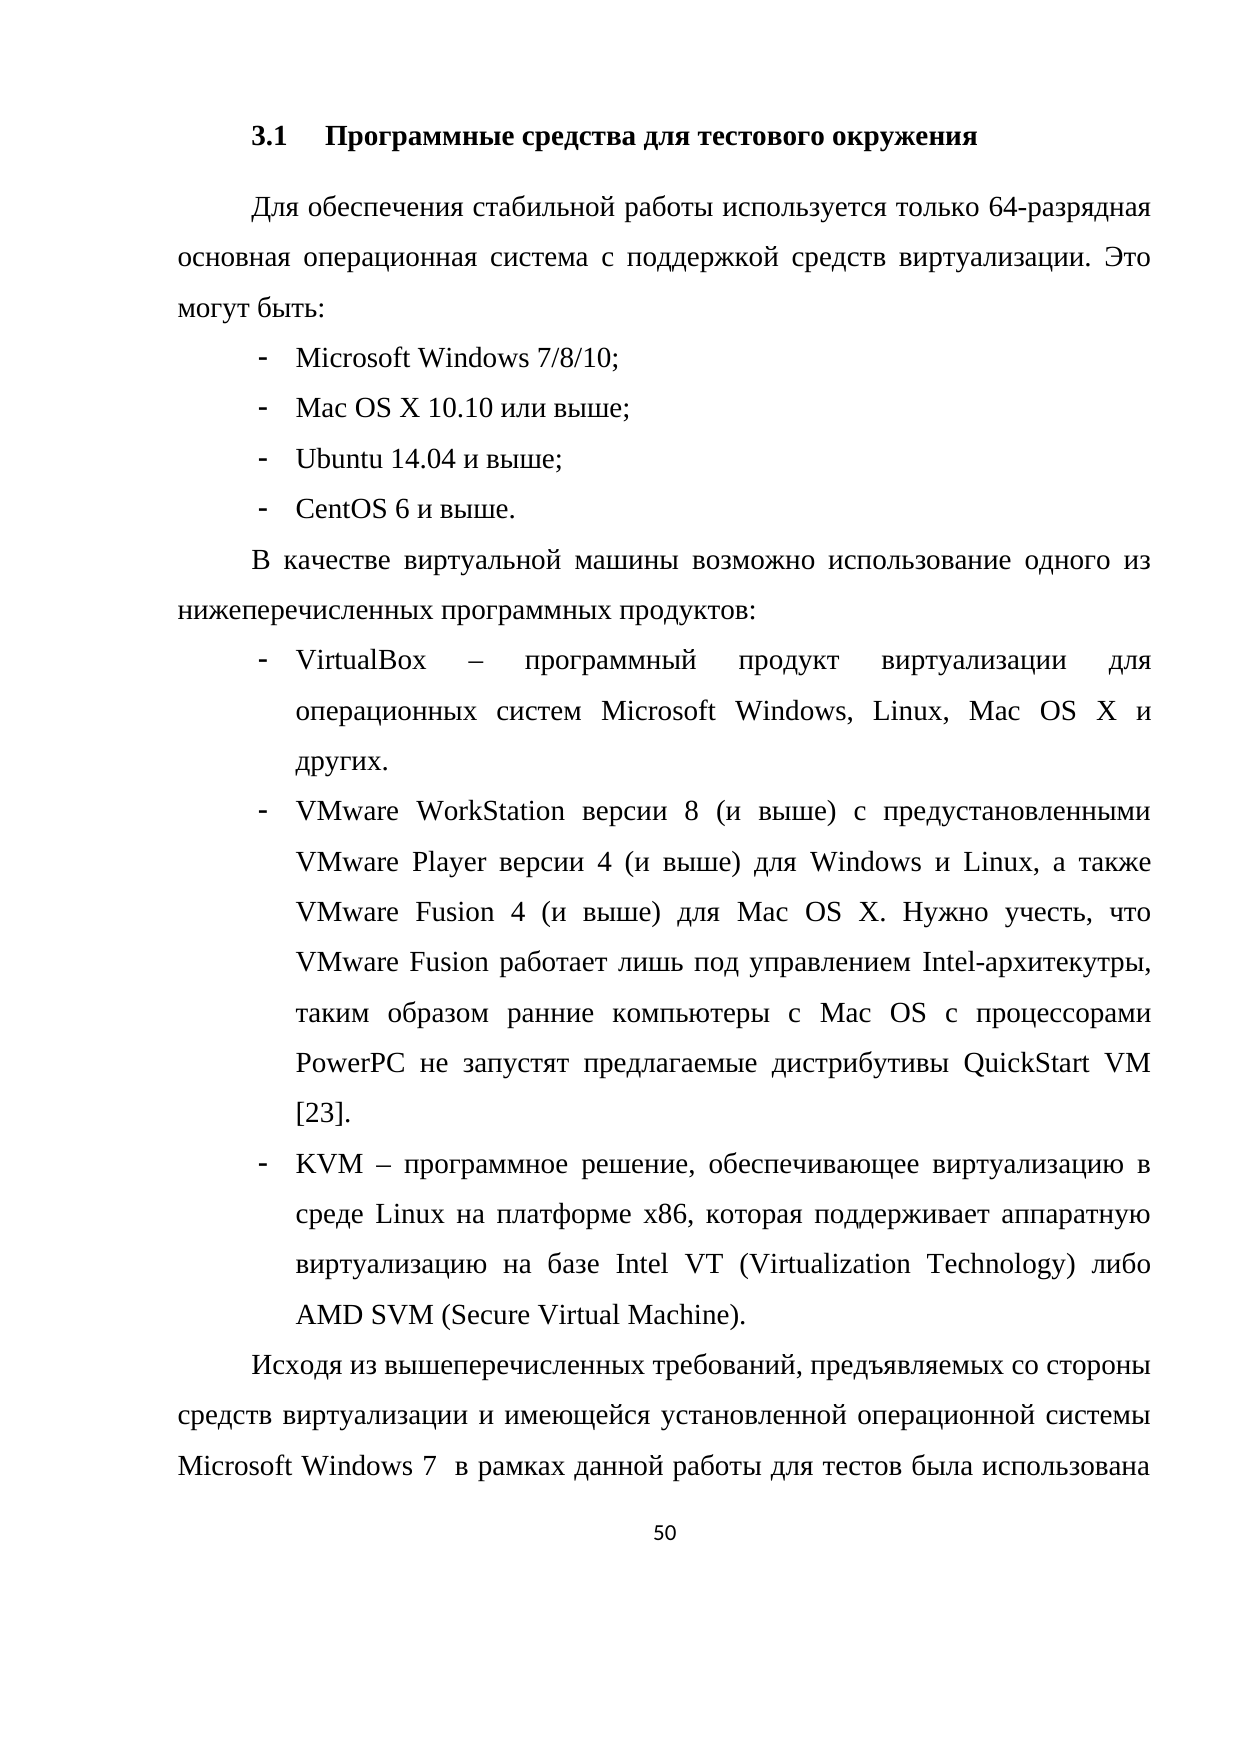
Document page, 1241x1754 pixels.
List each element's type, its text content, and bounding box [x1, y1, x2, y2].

text Ubuntu 14.04 и выше; [258, 441, 1152, 475]
text В качестве виртуальной машины возможно использование одного из нижеперечисленных программных продуктов: [177, 542, 1152, 626]
text CentOS 6 и выше. [258, 491, 1152, 525]
text VMware WorkStation версии 8 (и выше) с предустановленными VMware Player версии 4 (и выше) для Windows и Linux, а также VMware Fusion 4 (и выше) для Mac OS X. Нужно учесть, что VMware Fusion работает лишь под управлением Intel-архитекутры, таким образом ранние компьютеры с Mac OS с процессорами PowerPC не запустят предлагаемые дистрибутивы QuickStart VM [23]. [258, 793, 1152, 1129]
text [177, 1347, 1152, 1481]
text KVM – программное решение, обеспечивающее виртуализацию в среде Linux на платформе x86, которая поддерживает аппаратную виртуализацию на базе Intel VT (Virtualization Technology) либо AMD SVM (Secure Virtual Machine). [258, 1146, 1152, 1330]
text Программные средства для тестового окружения [177, 118, 1152, 152]
text Mac OS X 10.10 или выше; [258, 391, 1152, 424]
text Для обеспечения стабильной работы используется только 64-разрядная основная операционная система с поддержкой средств виртуализации. Это могут быть: [177, 189, 1152, 323]
text Microsoft Windows 7/8/10; [258, 340, 1152, 374]
text VirtualBox – программный продукт виртуализации для операционных систем Microsoft Windows, Linux, Mac OS X и других. [258, 642, 1152, 777]
